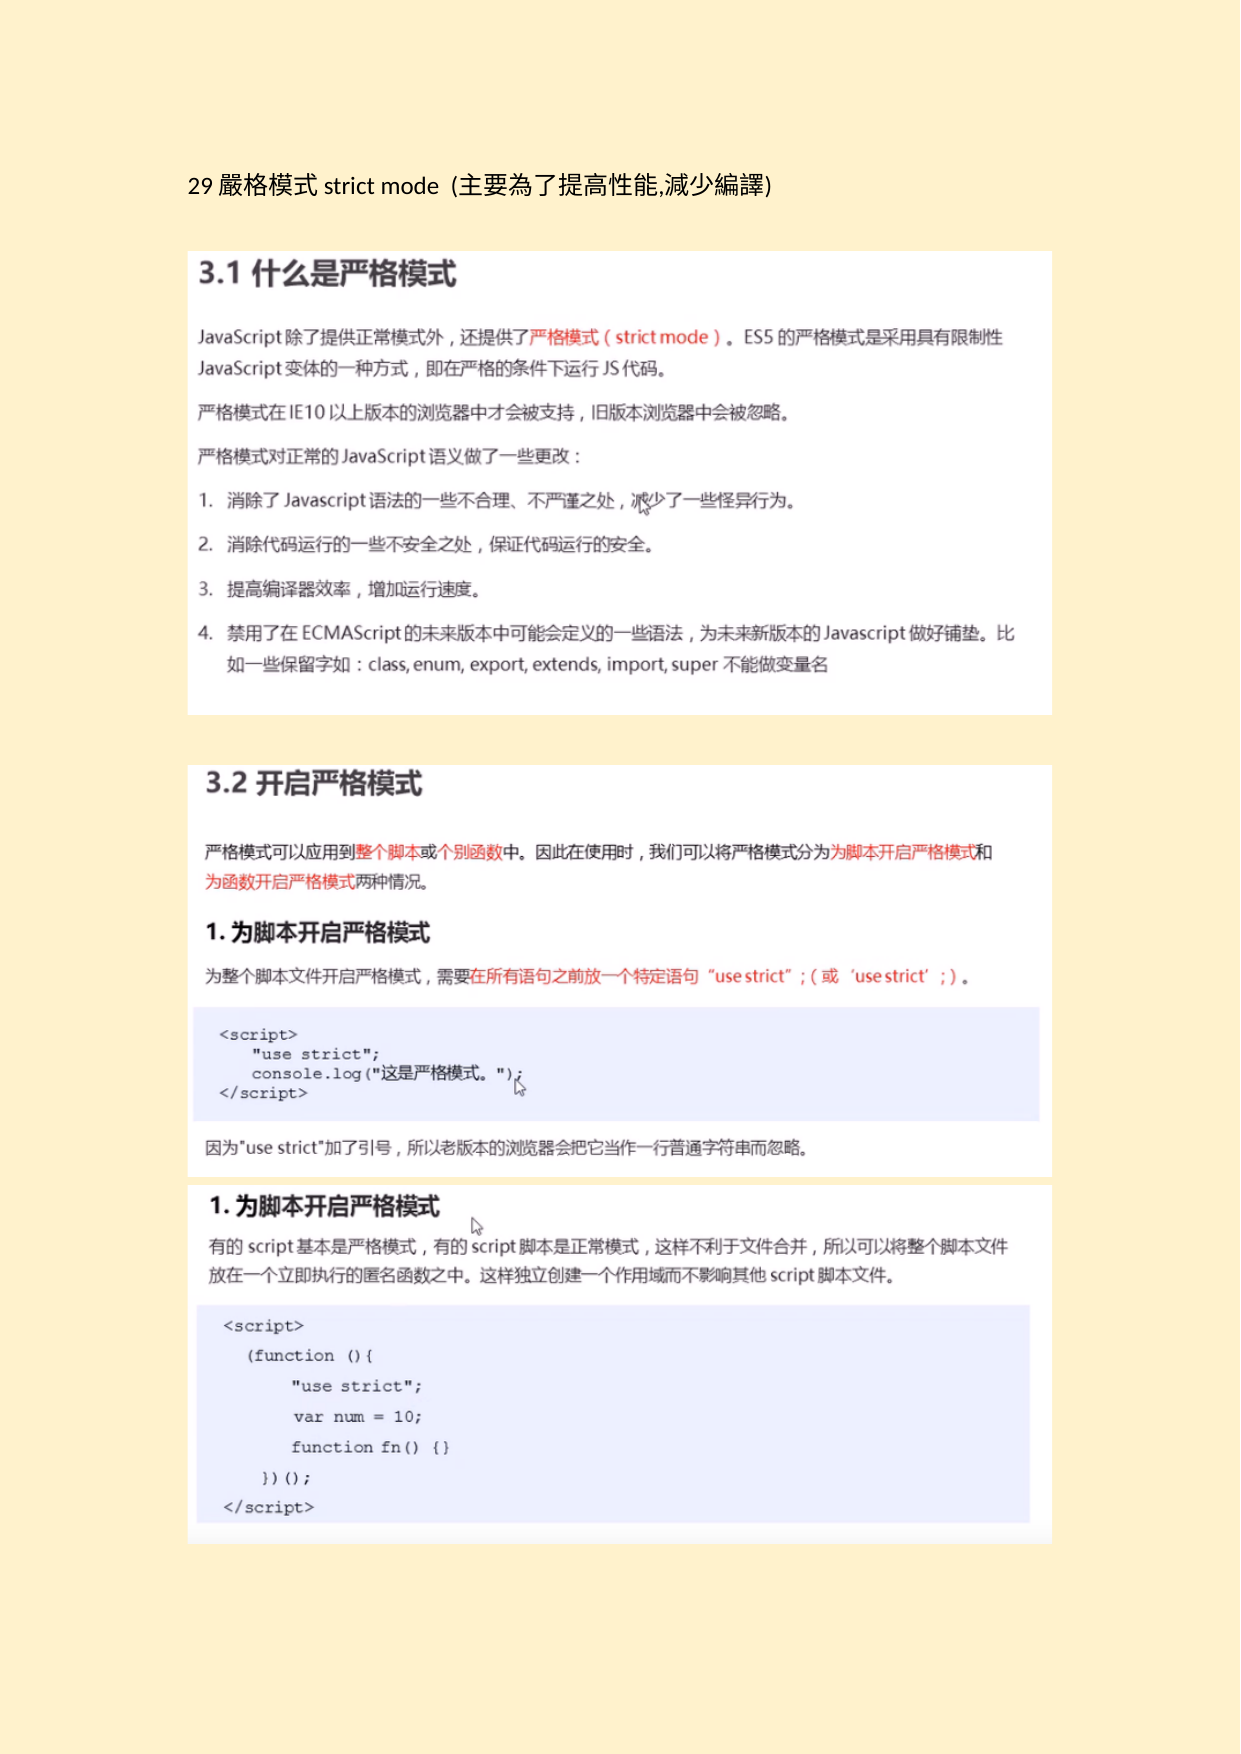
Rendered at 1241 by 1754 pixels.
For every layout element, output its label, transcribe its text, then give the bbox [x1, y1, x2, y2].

text 29 嚴格模式strict mode (主要為了提高性能,減少編譯) [187, 164, 1053, 202]
picture [187, 251, 1053, 715]
picture [187, 765, 1053, 1177]
picture [187, 1185, 1053, 1544]
